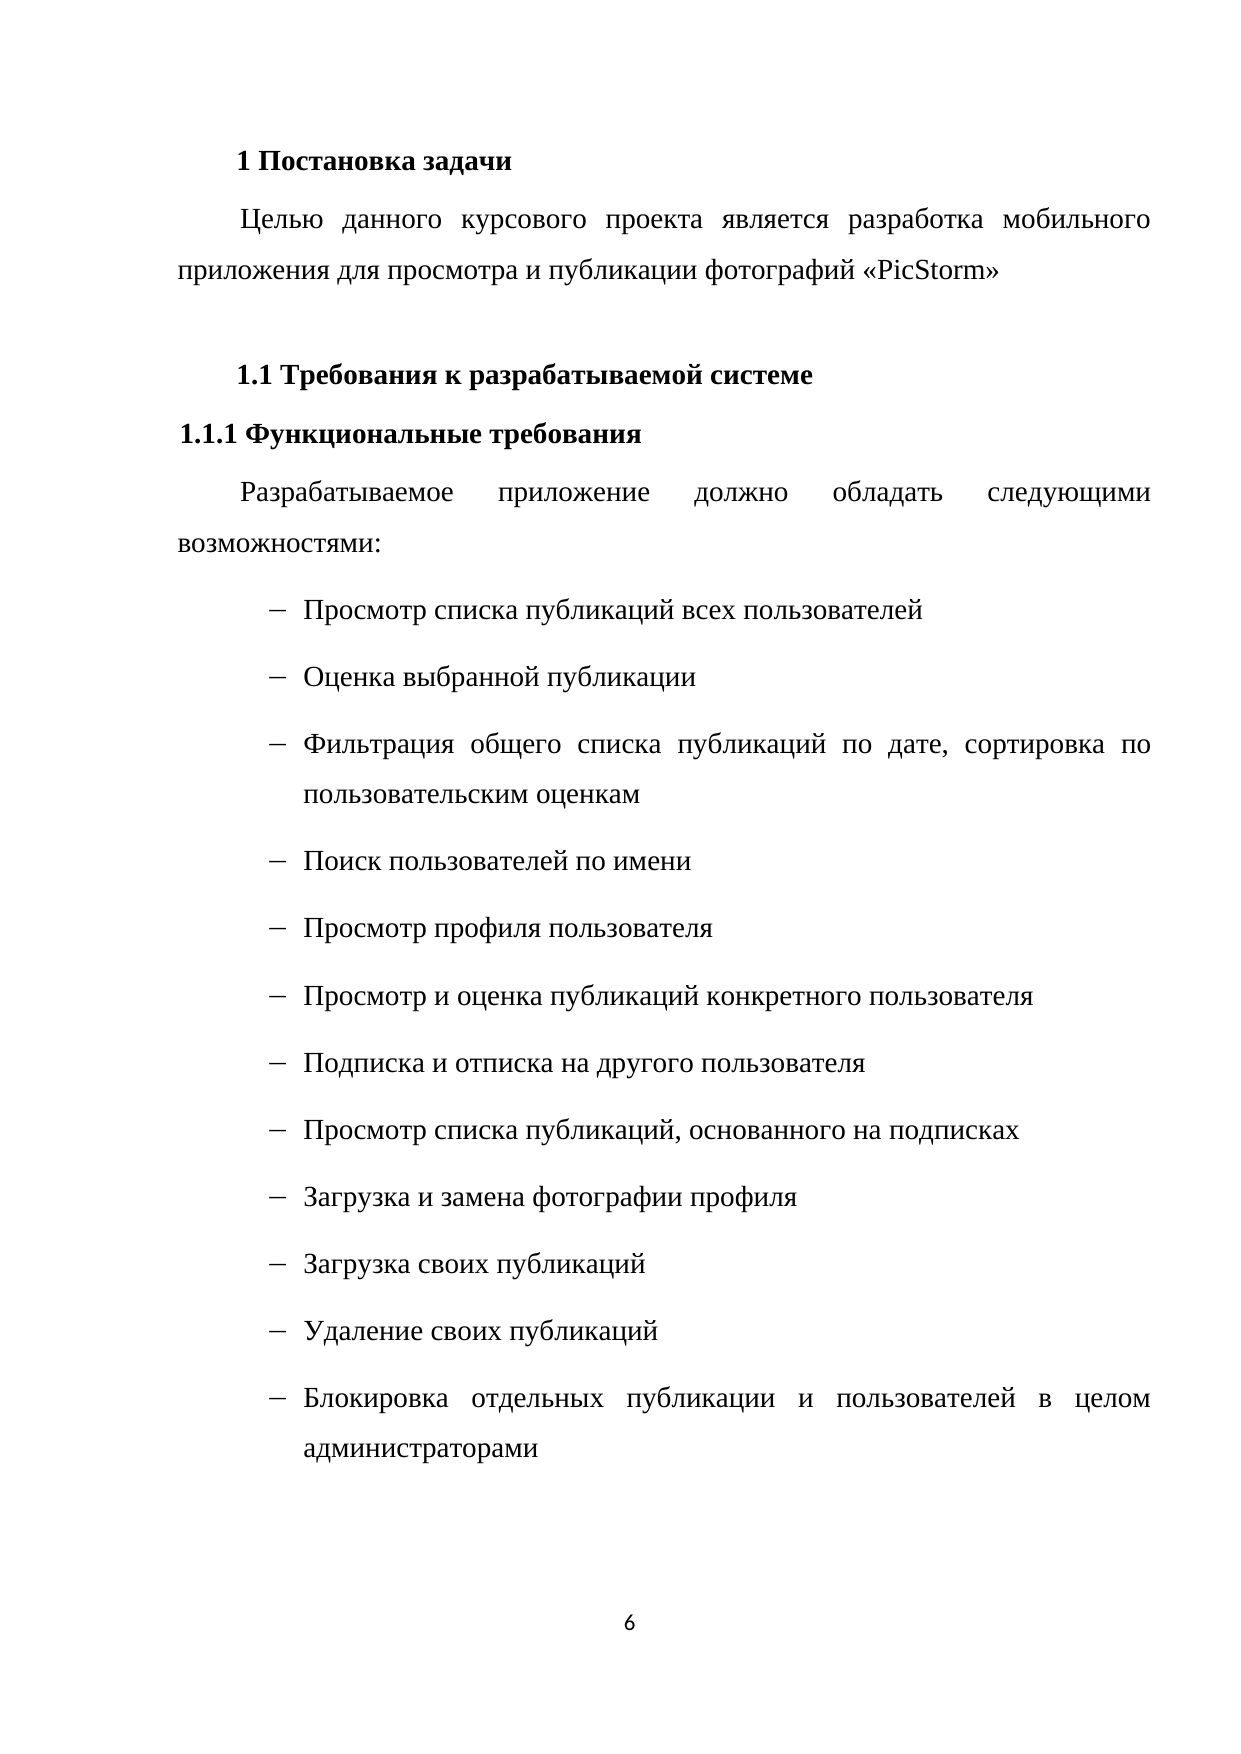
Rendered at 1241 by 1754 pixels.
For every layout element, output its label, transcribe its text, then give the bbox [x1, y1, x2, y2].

text Поиск пользователей по имени [266, 843, 1152, 877]
text Разрабатываемое приложение должно обладать следующими возможностями: [177, 474, 1152, 558]
text Загрузка своих публикаций [266, 1246, 1152, 1279]
text Блокировка отдельных публикации и пользователей в целом администраторами [266, 1380, 1152, 1464]
text Просмотр списка публикаций всех пользователей [266, 592, 1152, 626]
text Функциональные требования [179, 416, 1152, 449]
text Просмотр списка публикаций, основанного на подписках [266, 1112, 1152, 1145]
text Удаление своих публикаций [266, 1313, 1152, 1347]
text Загрузка и замена фотографии профиля [266, 1179, 1152, 1212]
text Оценка выбранной публикации [266, 659, 1152, 693]
text Требования к разрабатываемой системе [236, 357, 1152, 391]
text Просмотр и оценка публикаций конкретного пользователя [266, 978, 1152, 1011]
text Целью данного курсового проекта является разработка мобильного приложения для просмотра и публикации фотографий «PicStorm» [177, 202, 1152, 286]
text Просмотр профиля пользователя [266, 911, 1152, 944]
text Подписка и отписка на другого пользователя [266, 1045, 1152, 1078]
text Постановка задачи [236, 143, 1152, 177]
text Фильтрация общего списка публикаций по дате, сортировка по пользовательским оценкам [266, 726, 1152, 810]
